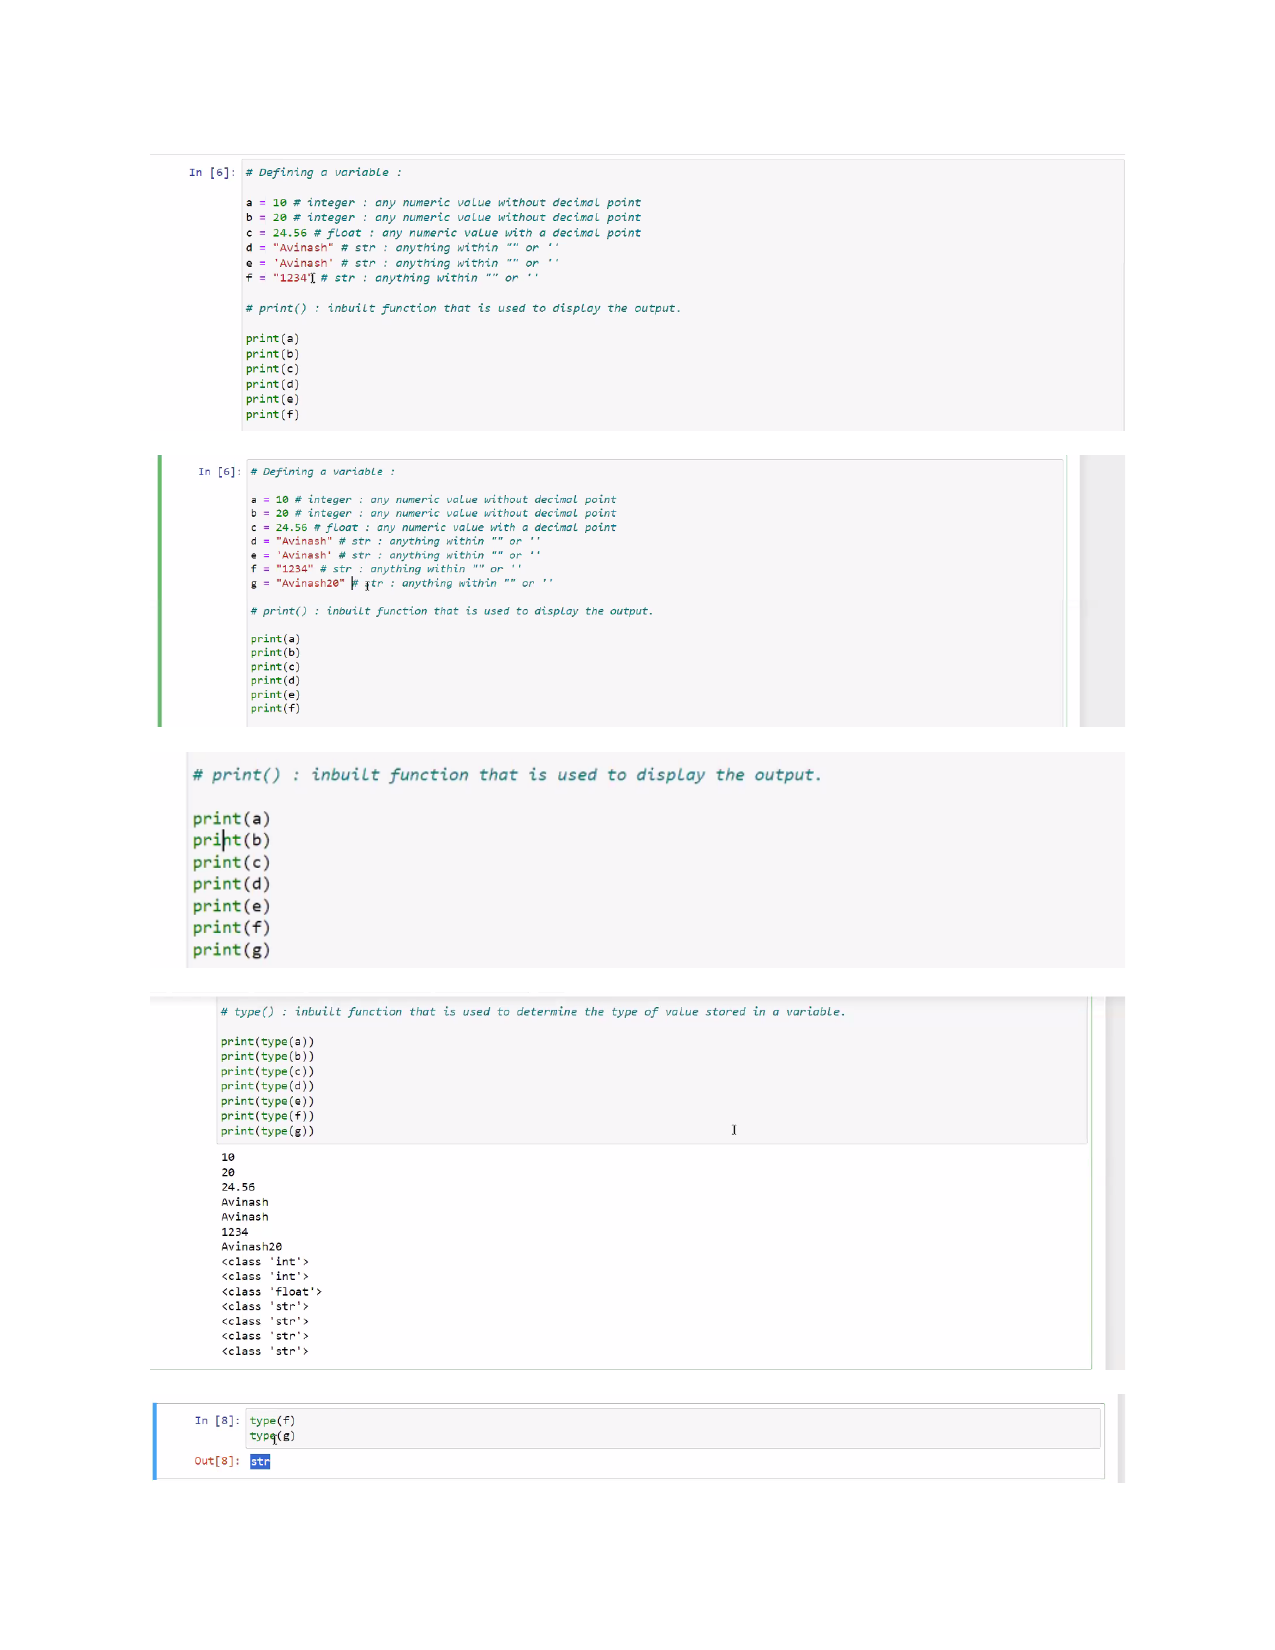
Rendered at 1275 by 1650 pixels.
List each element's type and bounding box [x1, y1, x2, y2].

picture [150, 752, 1125, 968]
picture [150, 992, 1125, 1370]
picture [150, 150, 1125, 431]
picture [150, 1394, 1125, 1483]
picture [150, 455, 1125, 727]
